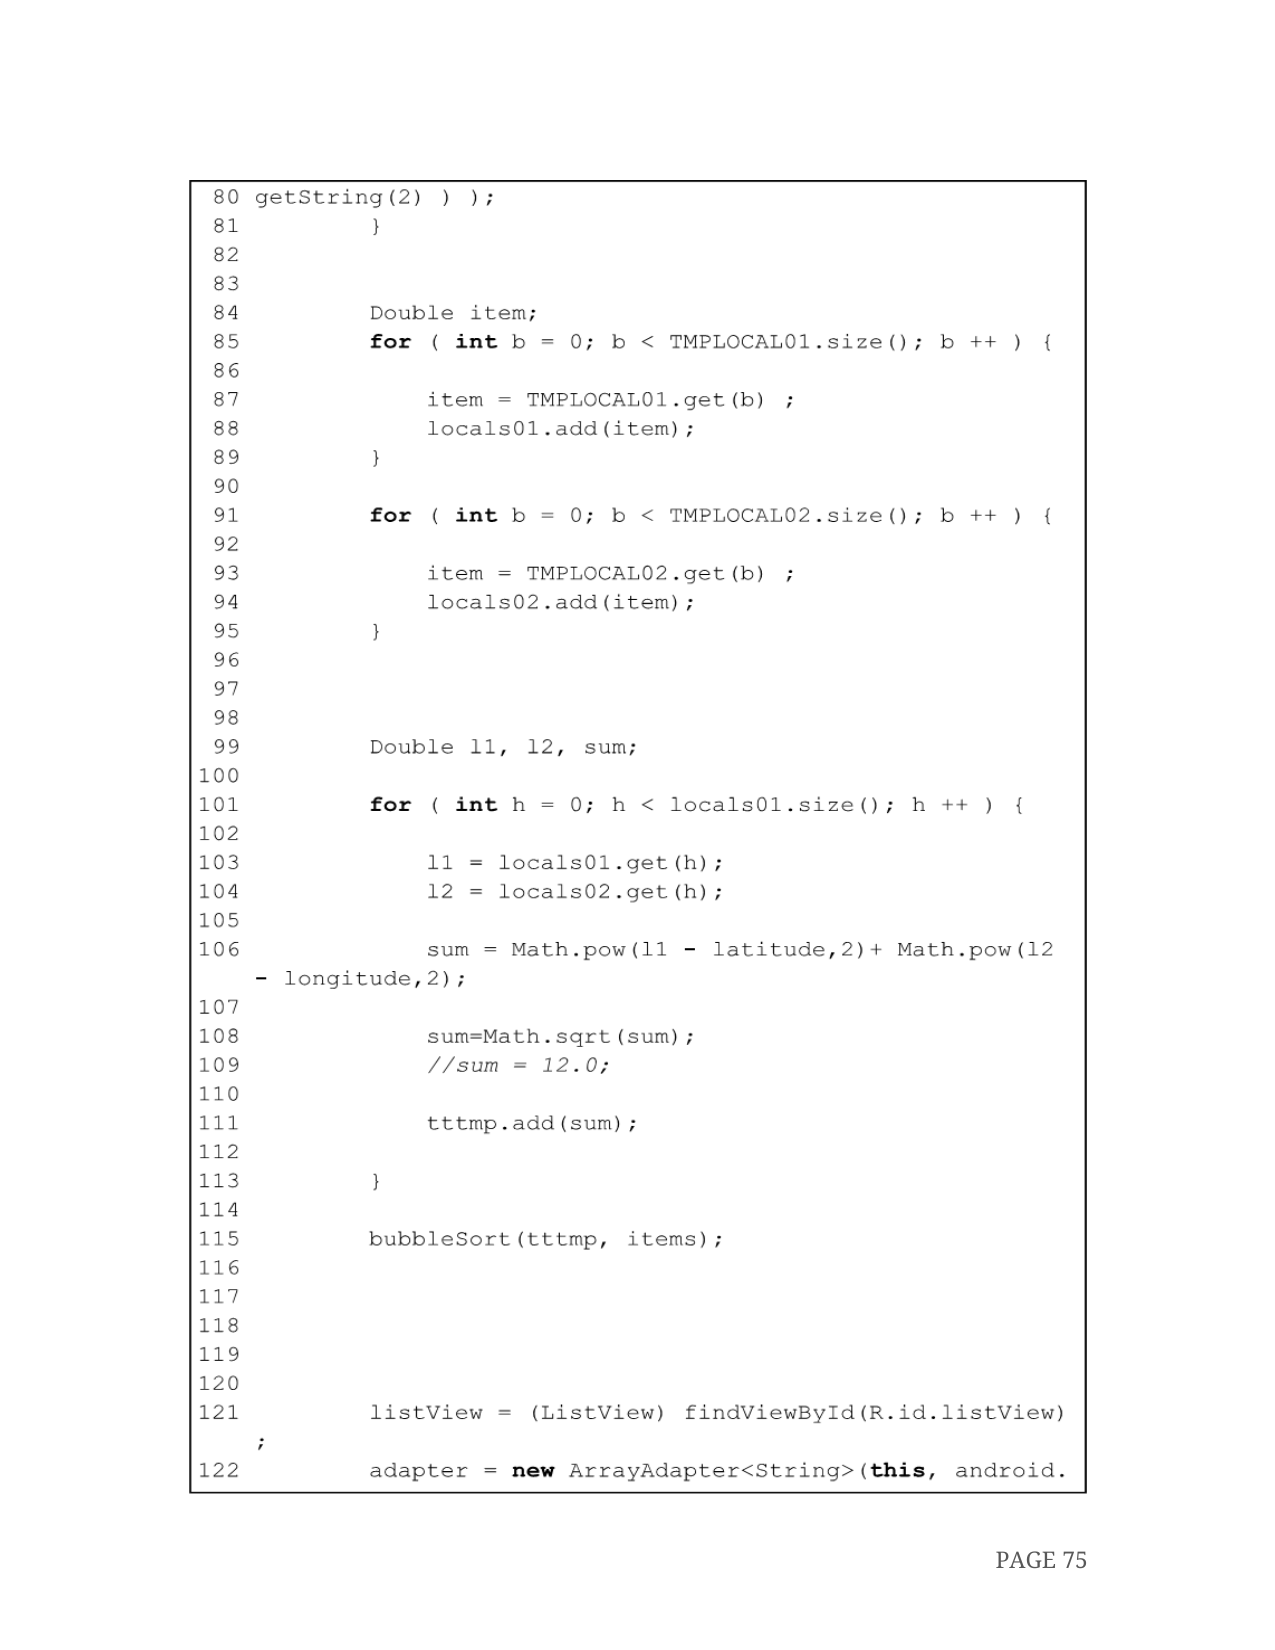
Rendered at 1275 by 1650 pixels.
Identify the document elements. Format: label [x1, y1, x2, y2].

picture [187, 180, 1088, 1496]
